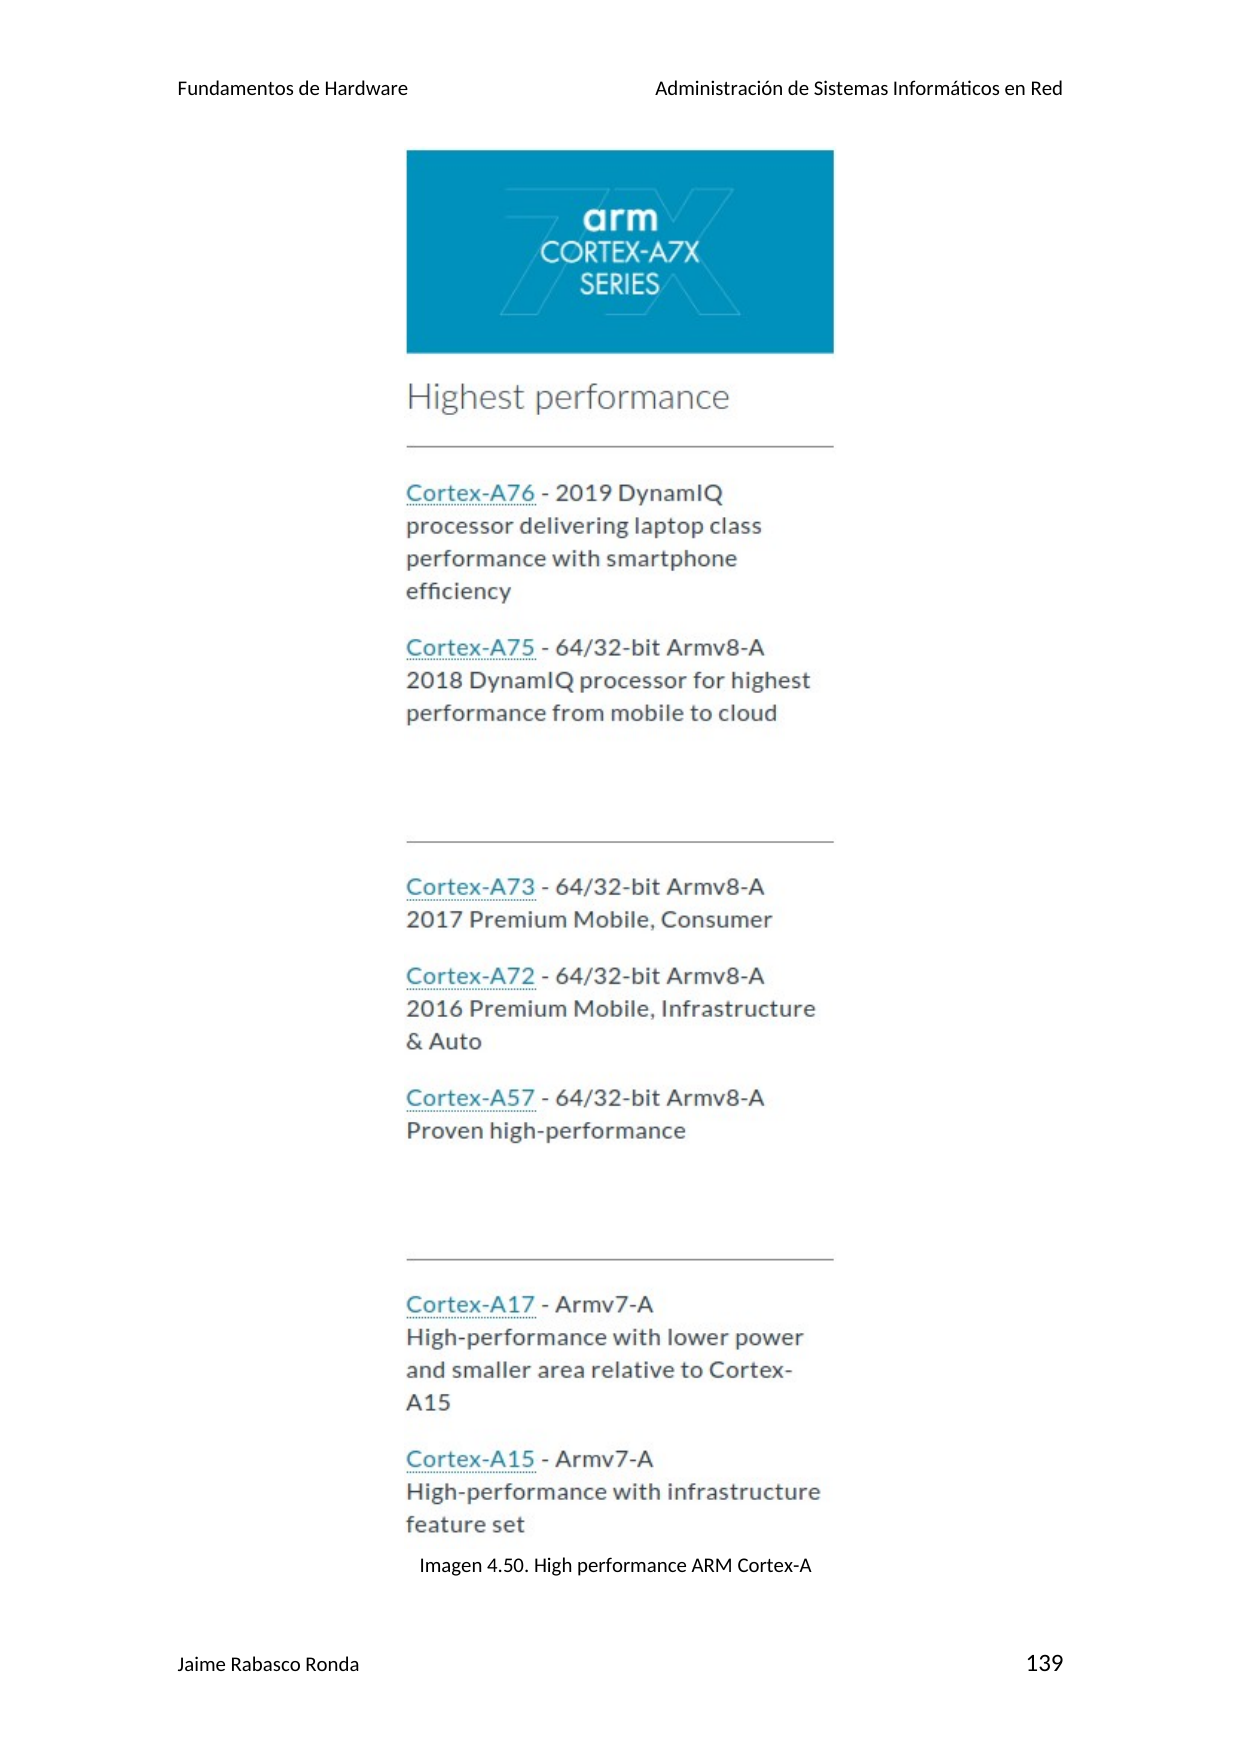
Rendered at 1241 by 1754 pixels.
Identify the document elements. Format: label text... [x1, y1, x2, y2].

text Imagen 4.50. High performance ARM Cortex-A [419, 1552, 1064, 1578]
picture [404, 146, 837, 1549]
